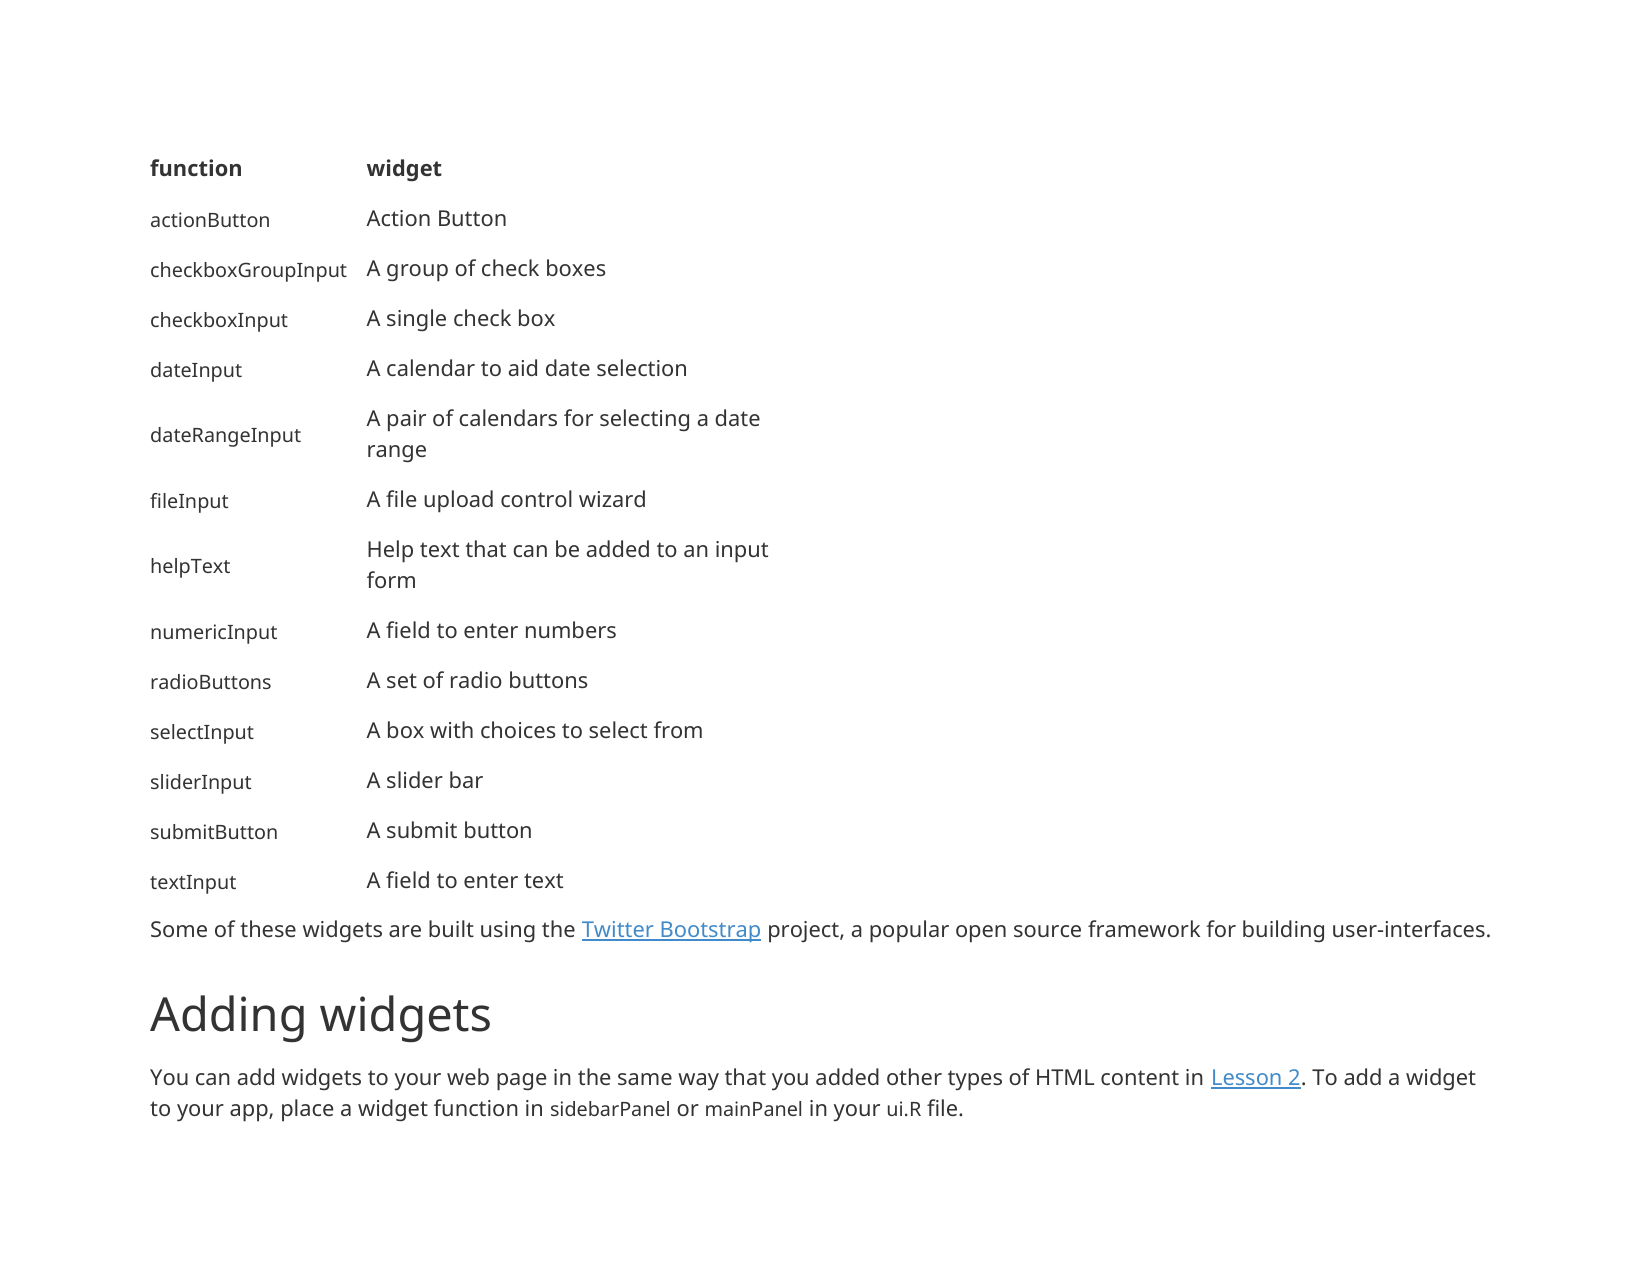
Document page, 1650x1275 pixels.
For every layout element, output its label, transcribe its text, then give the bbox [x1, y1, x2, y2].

table_cell sliderInput [149, 763, 365, 812]
table_cell A slider bar [365, 763, 773, 812]
text Adding widgets [150, 981, 1500, 1045]
table_cell A box with choices to select from [365, 713, 773, 762]
table_cell A set of radio buttons [365, 663, 773, 712]
table_cell submitButton [149, 813, 365, 862]
table_cell selectInput [149, 713, 365, 762]
text You can add widgets to your web page in the same way that you added other types of HTML content in Lesson 2. To add a widget to your app, place a widget function in sidebarPanel or mainPanel in your ui.R file. [150, 1061, 1500, 1123]
table_cell A calendar to aid date selection [365, 350, 773, 400]
table_cell actionButton [149, 200, 365, 250]
table_cell checkboxGroupInput [149, 250, 365, 300]
table_cell checkboxInput [149, 300, 365, 350]
table_cell helpText [149, 531, 365, 612]
table_header widget [365, 150, 773, 200]
table_cell Action Button [365, 200, 773, 250]
table_cell A submit button [365, 813, 773, 862]
text Some of these widgets are built using the Twitter Bootstrap project, a popular open source framework for building user-interfaces. [150, 912, 1500, 944]
table_cell A file upload control wizard [365, 481, 773, 531]
table_cell dateRangeInput [149, 400, 365, 481]
table_header function [149, 150, 365, 200]
table_cell dateInput [149, 350, 365, 400]
table_cell A single check box [365, 300, 773, 350]
table_cell radioButtons [149, 663, 365, 712]
table_cell numericInput [149, 613, 365, 662]
table_cell A field to enter numbers [365, 613, 773, 662]
table_cell A pair of calendars for selecting a date range [365, 400, 773, 481]
table_cell textInput [149, 863, 365, 912]
table_cell A group of check boxes [365, 250, 773, 300]
table_cell A field to enter text [365, 863, 773, 912]
table_cell fileInput [149, 481, 365, 531]
table_cell Help text that can be added to an input form [365, 531, 773, 612]
